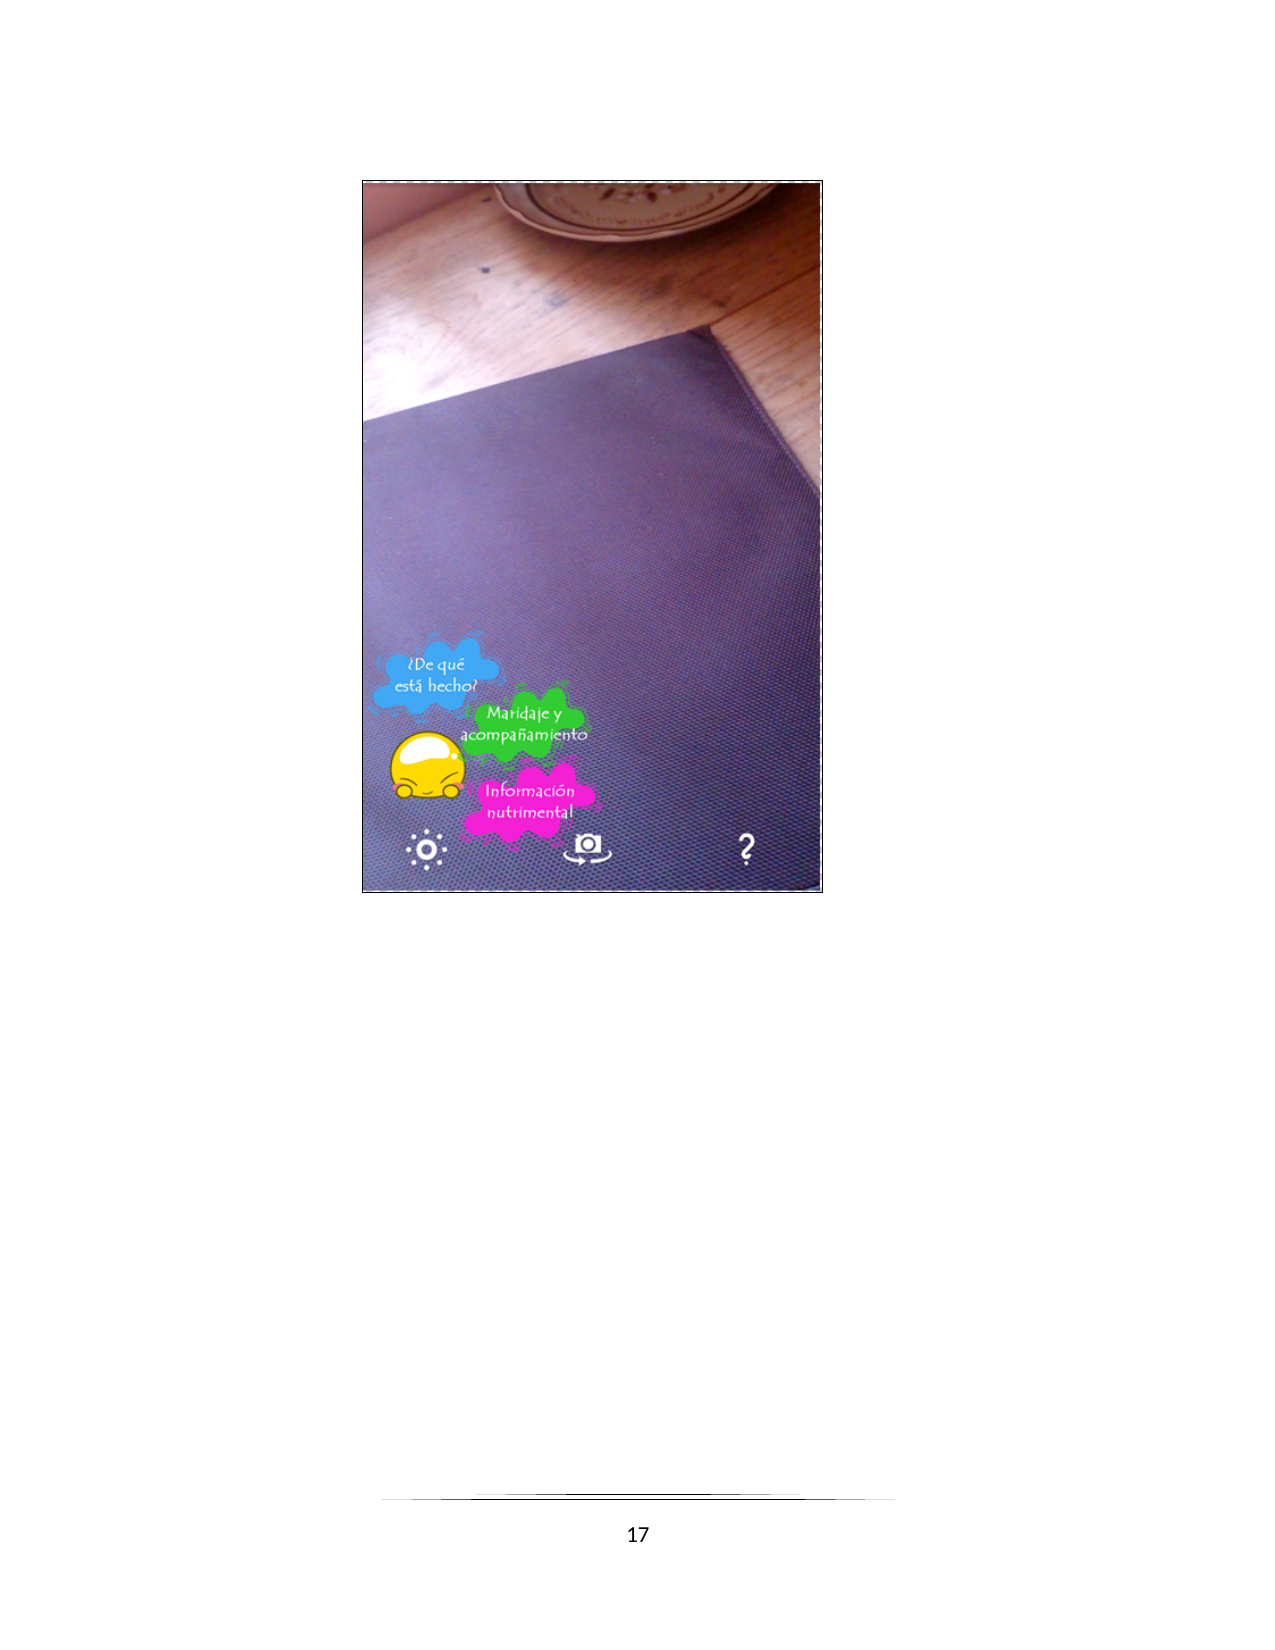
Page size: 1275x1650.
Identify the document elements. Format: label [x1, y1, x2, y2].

picture [363, 181, 822, 892]
